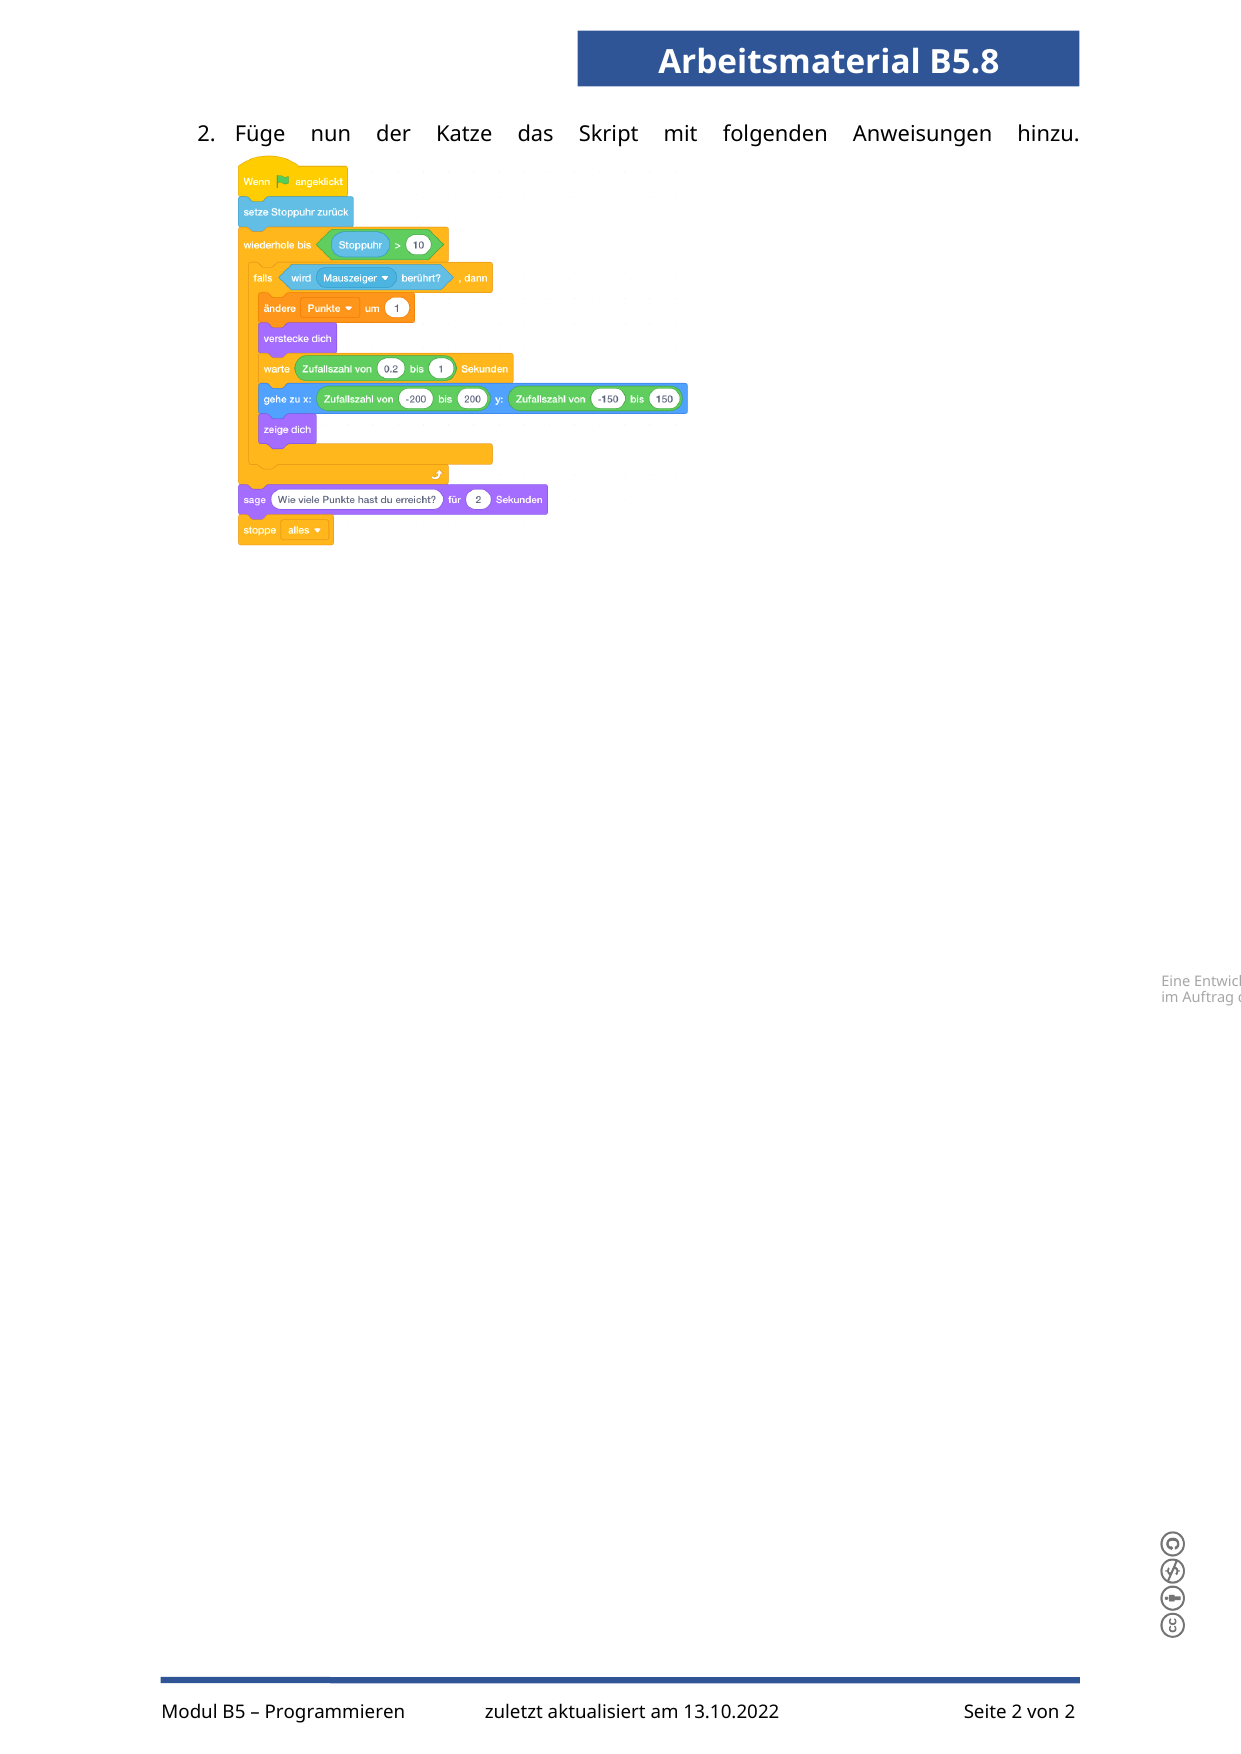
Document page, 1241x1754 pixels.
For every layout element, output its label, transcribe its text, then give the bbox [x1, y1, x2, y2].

picture [234, 153, 692, 550]
